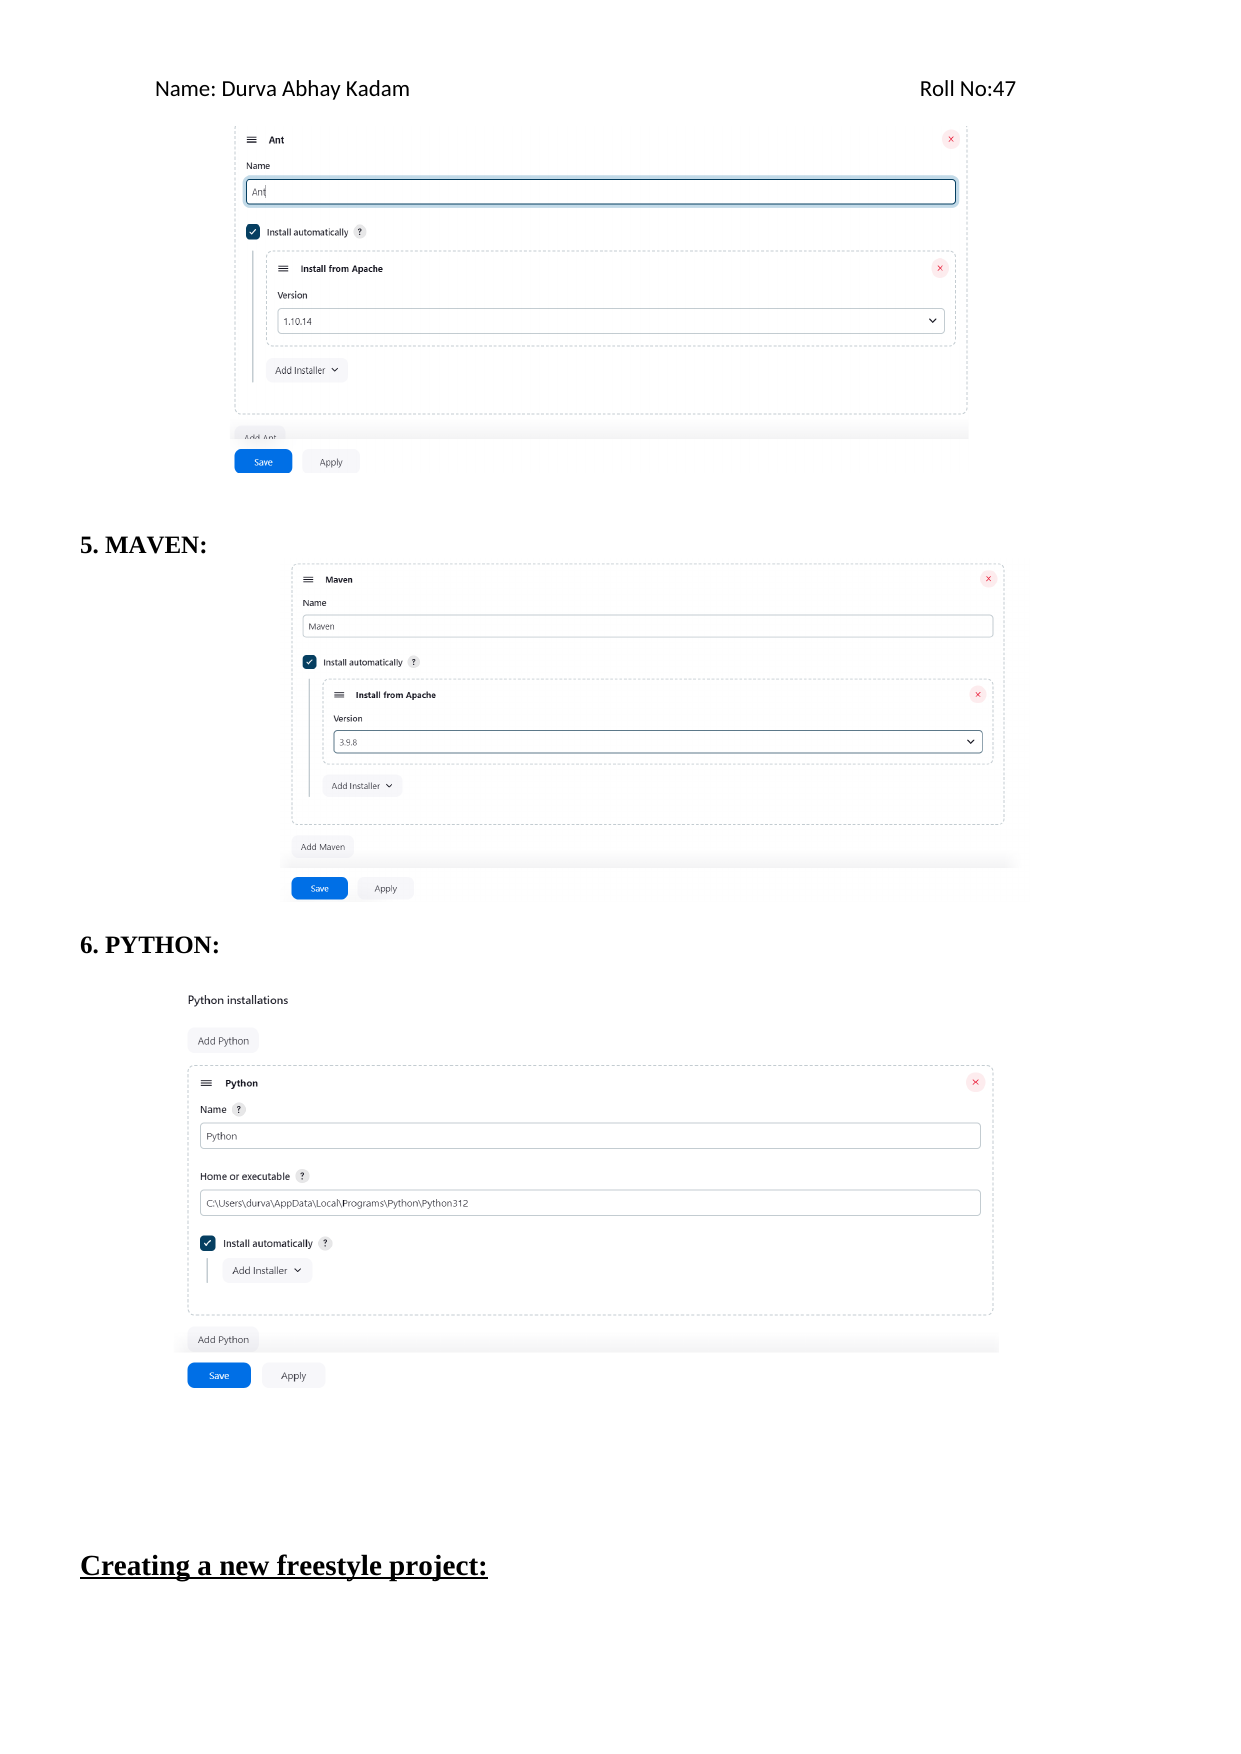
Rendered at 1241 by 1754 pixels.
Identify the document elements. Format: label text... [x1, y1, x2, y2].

picture [279, 558, 1030, 902]
text 5. MAVEN: [80, 530, 1090, 559]
picture [173, 987, 999, 1391]
text Creating a new freestyle project: [80, 1548, 1090, 1582]
picture [229, 126, 969, 473]
text 6. PYTHON: [80, 930, 1090, 959]
